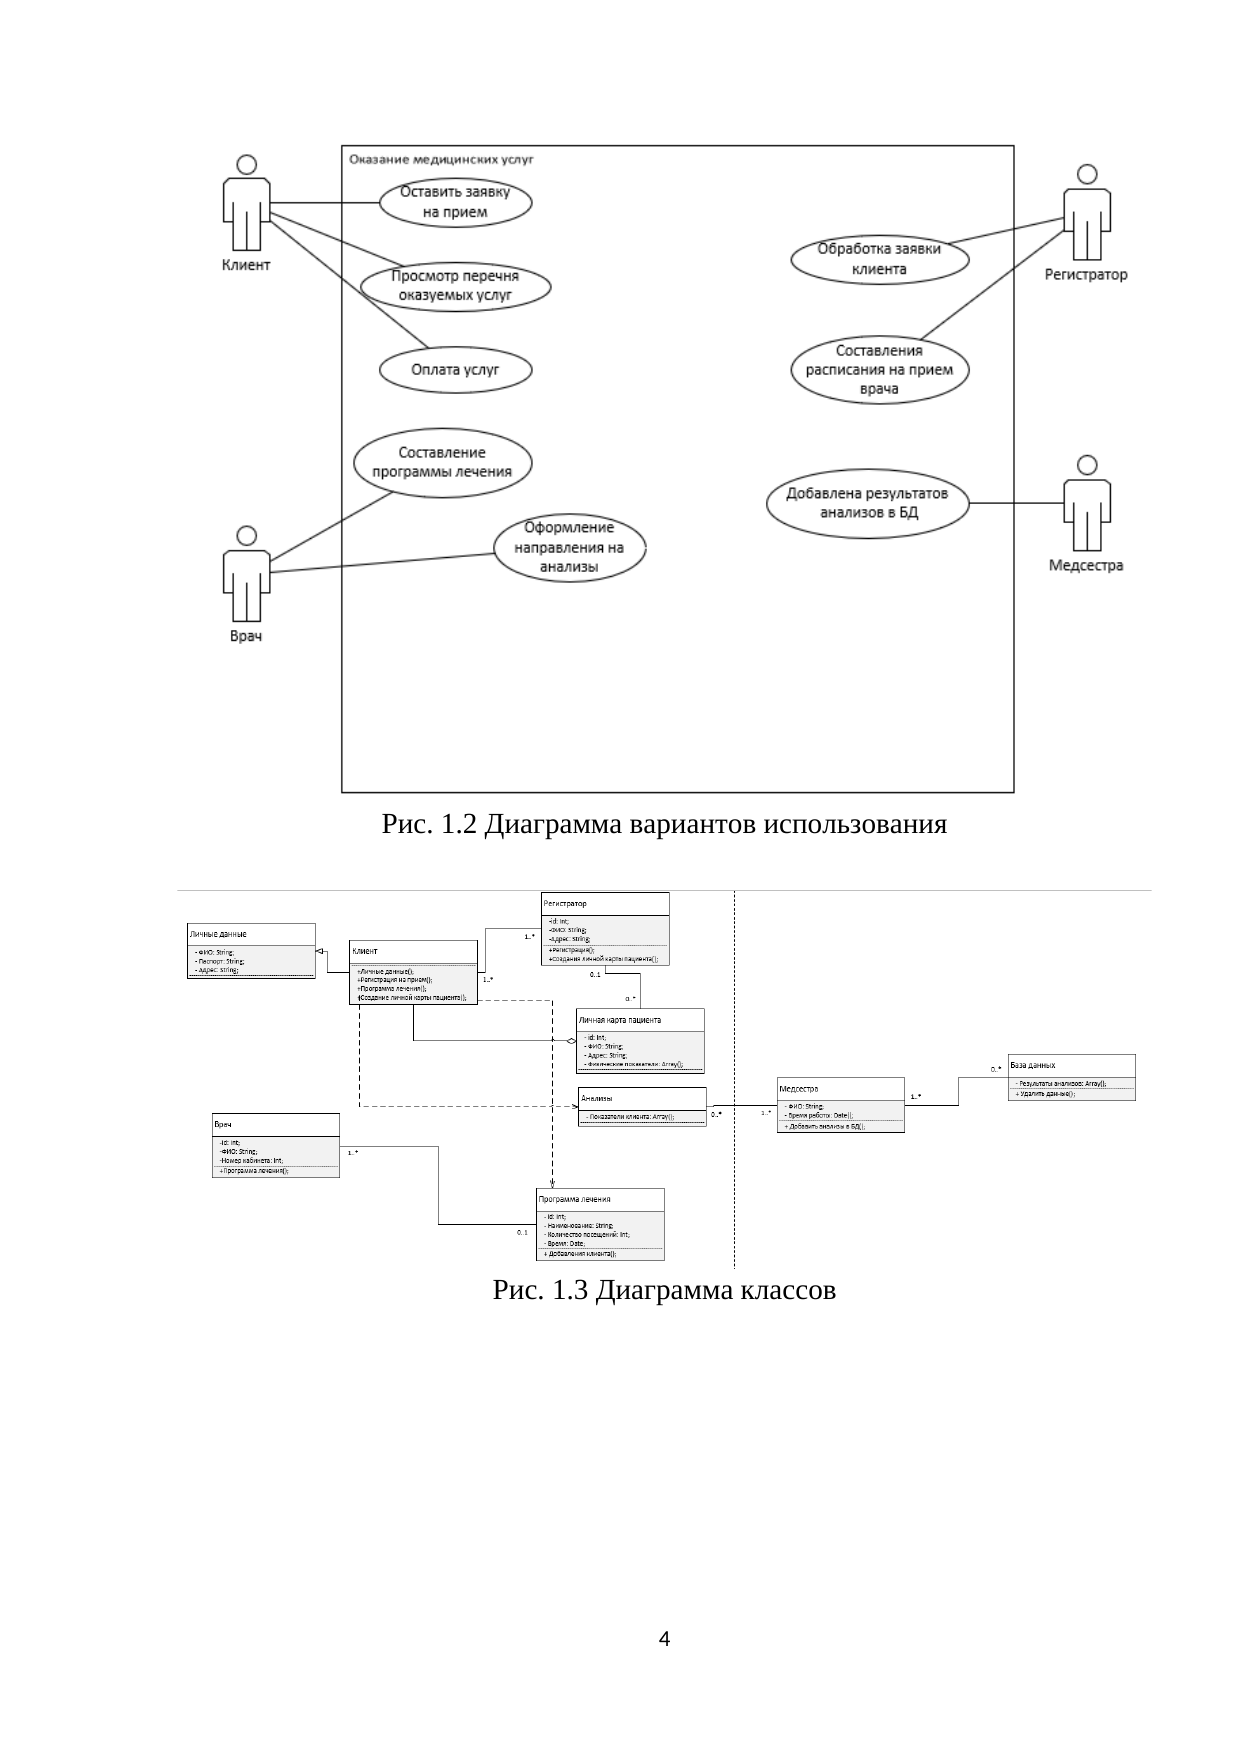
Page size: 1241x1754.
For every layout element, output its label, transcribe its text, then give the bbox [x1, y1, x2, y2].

text Рис. 1.3 Диаграмма классов [177, 1272, 1152, 1306]
text Рис. 1.2 Диаграмма вариантов использования [177, 806, 1152, 840]
picture [177, 118, 1152, 803]
picture [177, 883, 1152, 1269]
